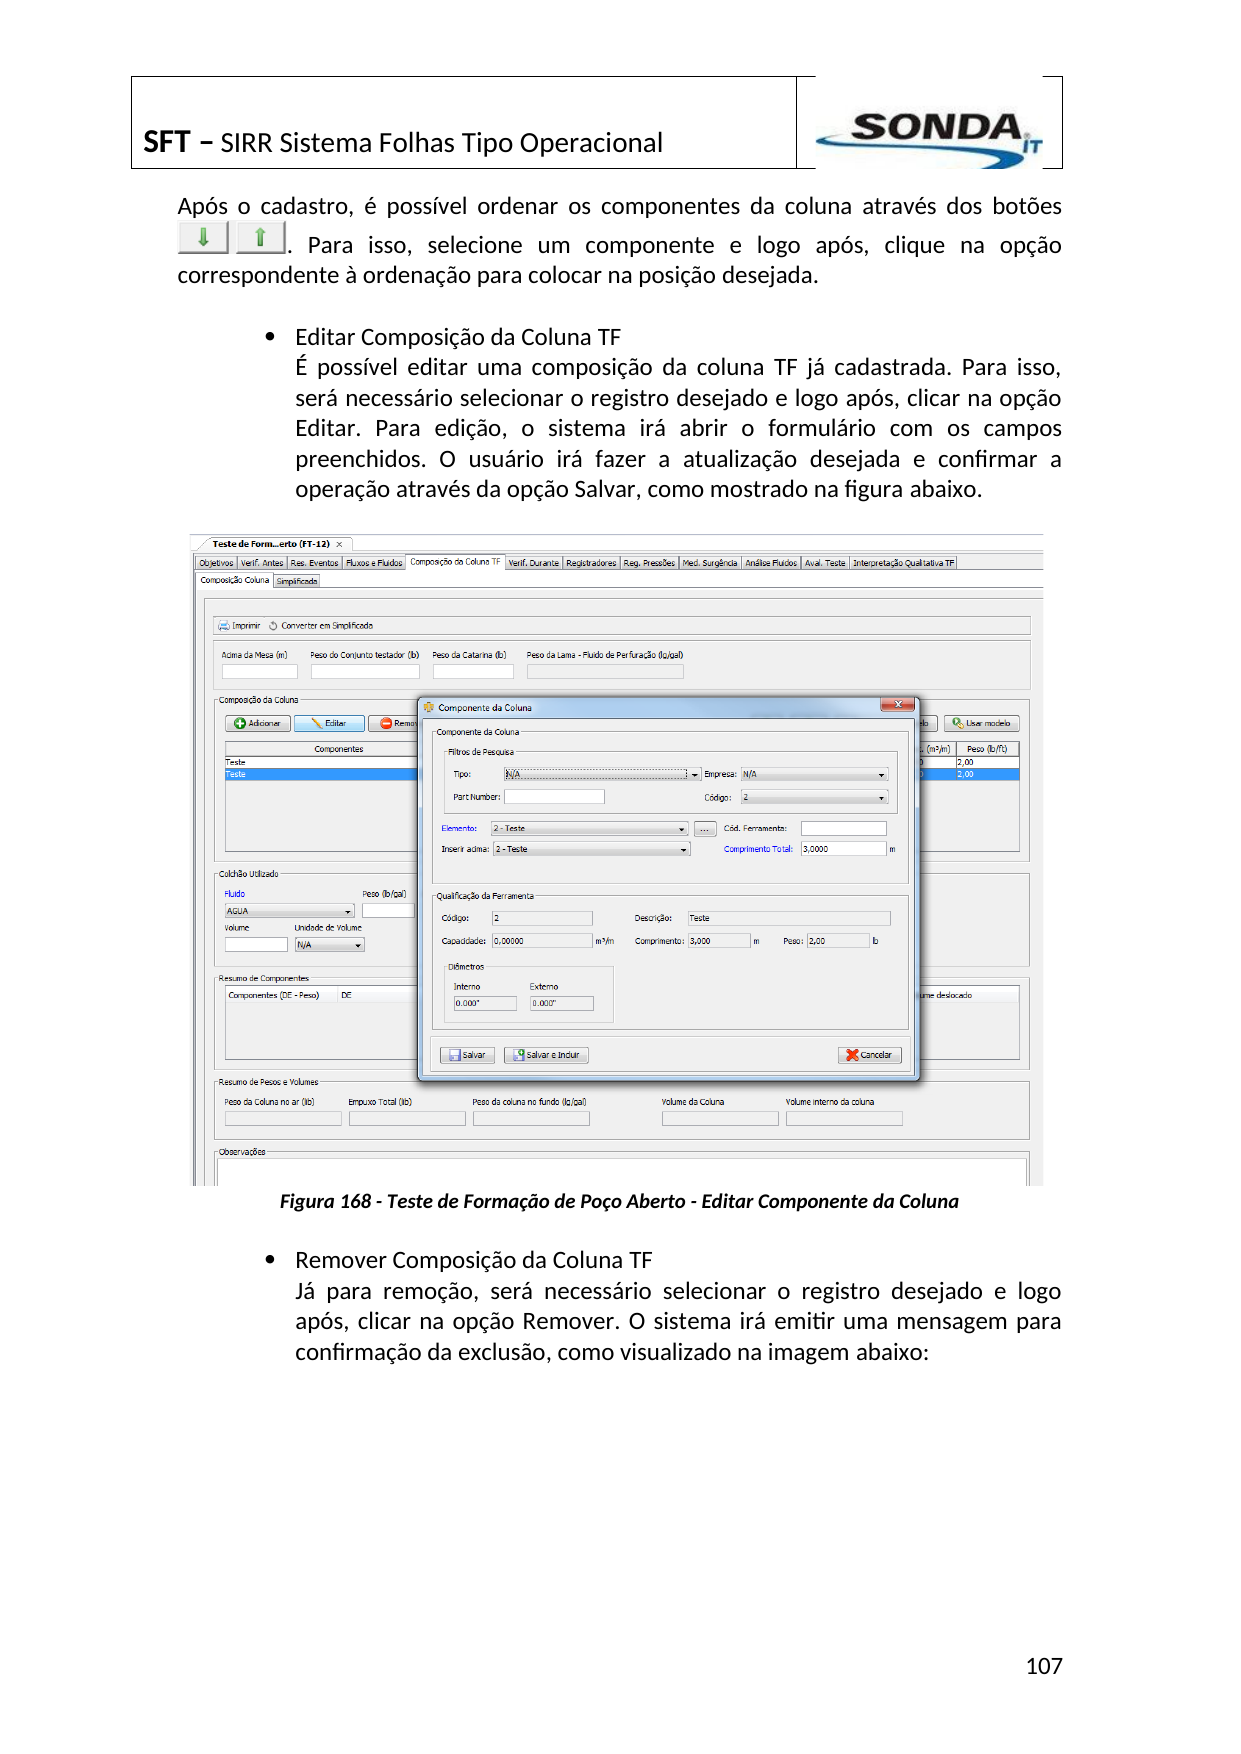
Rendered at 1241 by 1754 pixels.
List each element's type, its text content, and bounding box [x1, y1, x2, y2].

picture [189, 534, 1044, 1186]
text Após o cadastro, é possível ordenar os componentes da coluna através dos botões . Para isso, selecione um componente e logo após, clique na opção correspondente à ordenação para colocar na posição desejada. [177, 190, 1063, 290]
text É possível editar uma composição da coluna TF já cadastrada. Para isso, será necessário selecionar o registro desejado e logo após, clicar na opção Editar. Para edição, o sistema irá abrir o formulário com os campos preenchidos. O usuário irá fazer a atualização desejada e confirmar a operação através da opção Salvar, como mostrado na figura abaixo. [295, 351, 1063, 504]
list Editar Composição da Coluna TF [266, 321, 1223, 351]
picture [815, 76, 1043, 169]
text Já para remoção, será necessário selecionar o registro desejado e logo após, clicar na opção Remover. O sistema irá emitir uma mensagem para confirmação da exclusão, como visualizado na imagem abaixo: [295, 1275, 1063, 1366]
picture [177, 220, 287, 254]
list Remover Composição da Coluna TF [266, 1244, 1223, 1274]
